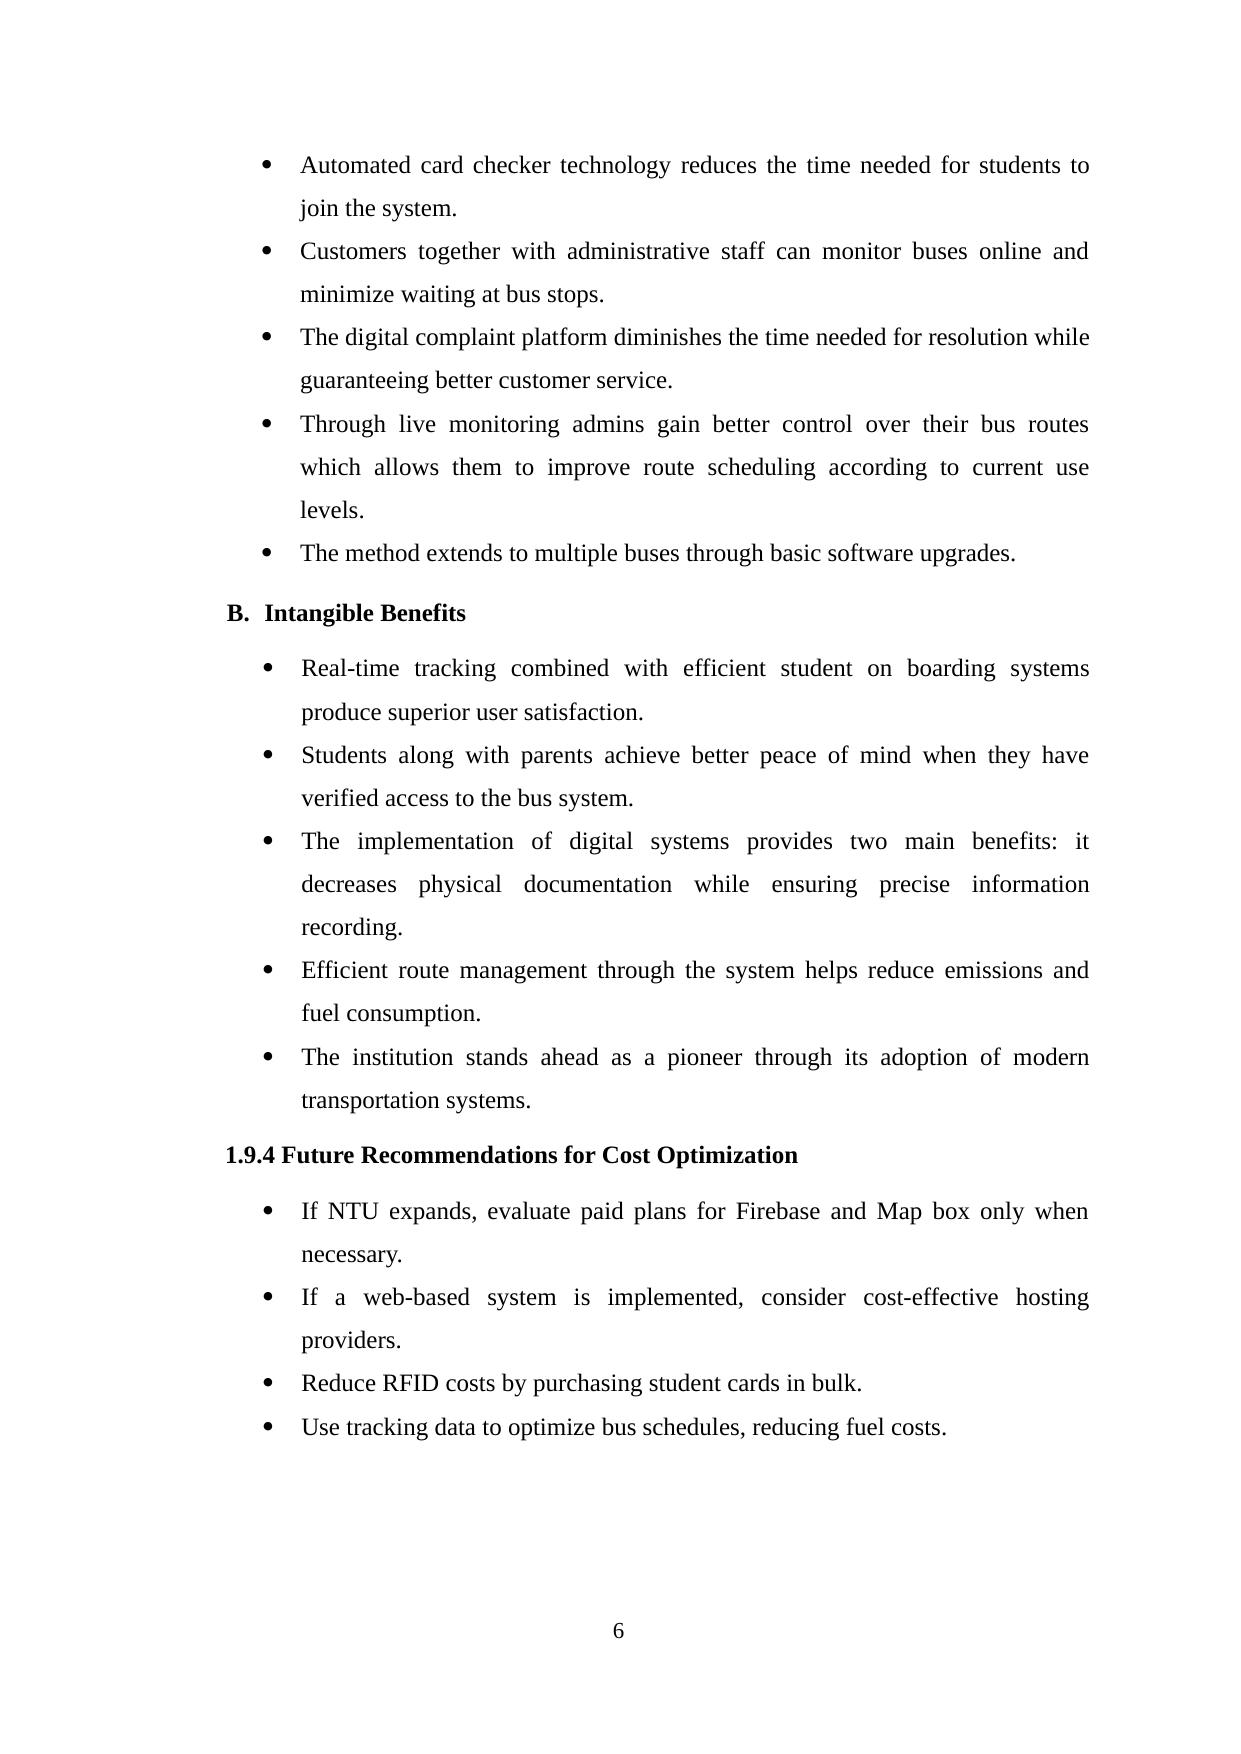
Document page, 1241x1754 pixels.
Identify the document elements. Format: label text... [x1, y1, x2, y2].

list Use tracking data to optimize bus schedules, reducing fuel costs. [263, 1412, 1090, 1440]
subtitle Intangible Benefits [227, 598, 1090, 627]
subtitle 1.9.4 Future Recommendations for Cost Optimization [225, 1140, 1090, 1169]
list The method extends to multiple buses through basic software upgrades. [262, 538, 1090, 567]
list The digital complaint platform diminishes the time needed for resolution while guaranteeing better customer service. [262, 322, 1090, 394]
list Customers together with administrative staff can monitor buses online and minimize waiting at bus stops. [262, 236, 1090, 308]
list Automated card checker technology reduces the time needed for students to join the system. [262, 150, 1090, 222]
list Real-time tracking combined with efficient student on boarding systems produce superior user satisfaction. [263, 653, 1090, 725]
list If a web-based system is implemented, consider cost-effective hosting providers. [263, 1282, 1090, 1354]
list The implementation of digital systems provides two main benefits: it decreases physical documentation while ensuring precise information recording. [263, 826, 1090, 941]
list Reduce RFID costs by purchasing student cards in bulk. [263, 1368, 1090, 1397]
list Through live monitoring admins gain better control over their bus routes which allows them to improve route scheduling according to current use levels. [262, 409, 1090, 524]
list The institution stands ahead as a pioneer through its adoption of modern transportation systems. [263, 1042, 1090, 1113]
list If NTU expands, evaluate paid plans for Firebase and Map box only when necessary. [263, 1196, 1090, 1268]
list Efficient route management through the system helps reduce emissions and fuel consumption. [263, 955, 1090, 1027]
list Students along with parents achieve better peace of mind when they have verified access to the bus system. [263, 740, 1090, 812]
